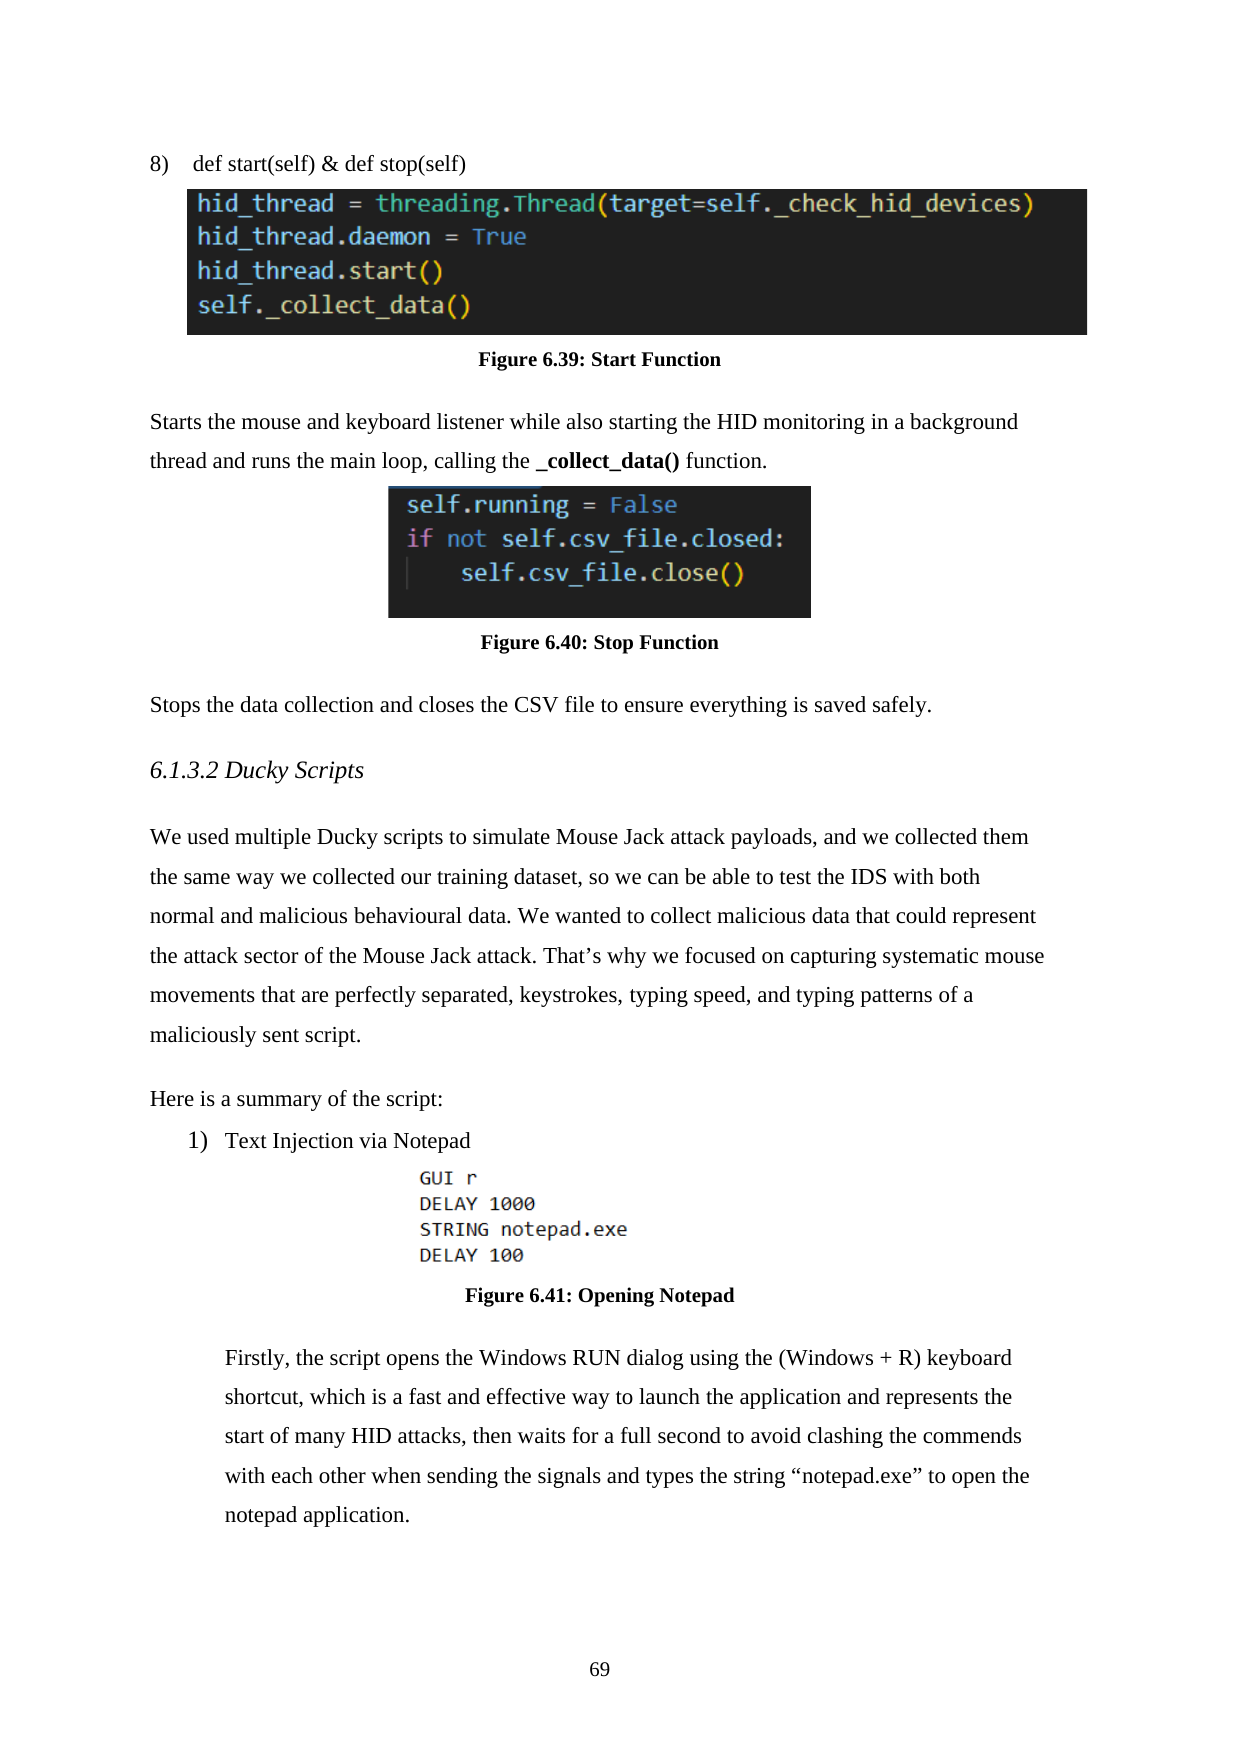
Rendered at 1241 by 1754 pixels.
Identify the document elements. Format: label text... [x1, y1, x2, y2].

text Starts the mouse and keyboard listener while also starting the HID monitoring in a background thread and runs the main loop, calling the _collect_data() function. [149, 408, 1050, 474]
picture [388, 486, 811, 618]
picture [414, 1167, 860, 1271]
text Here is a summary of the script: [149, 1085, 1050, 1112]
list def start(self) & def stop(self) [149, 150, 1050, 176]
list Text Injection via Notepad [187, 1125, 1050, 1153]
text Firstly, the script opens the Windows RUN dialog using the (Windows + R) keyboard shortcut, which is a fast and effective way to launch the application and represents the start of many HID attacks, then waits for a full second to avoid clashing the commends with each other when sending the signals and types the string “notepad.exe” to open the notepad application. [224, 1343, 1050, 1528]
text Stops the data collection and closes the CSV file to ensure everything is saved safely. [149, 691, 1050, 717]
text We used multiple Ducky scripts to simulate Mouse Jack attack payloads, and we collected them the same way we collected our training dataset, so we can be able to test the IDS with both normal and malicious behavioural data. We wanted to collect malicious data that could represent the attack sector of the Mouse Jack attack. That’s why we focused on capturing systematic mouse movements that are perfectly separated, keystrokes, typing speed, and typing patterns of a maliciously sent script. [149, 823, 1050, 1047]
picture [187, 189, 1088, 335]
subtitle Ducky Scripts [149, 755, 1050, 784]
